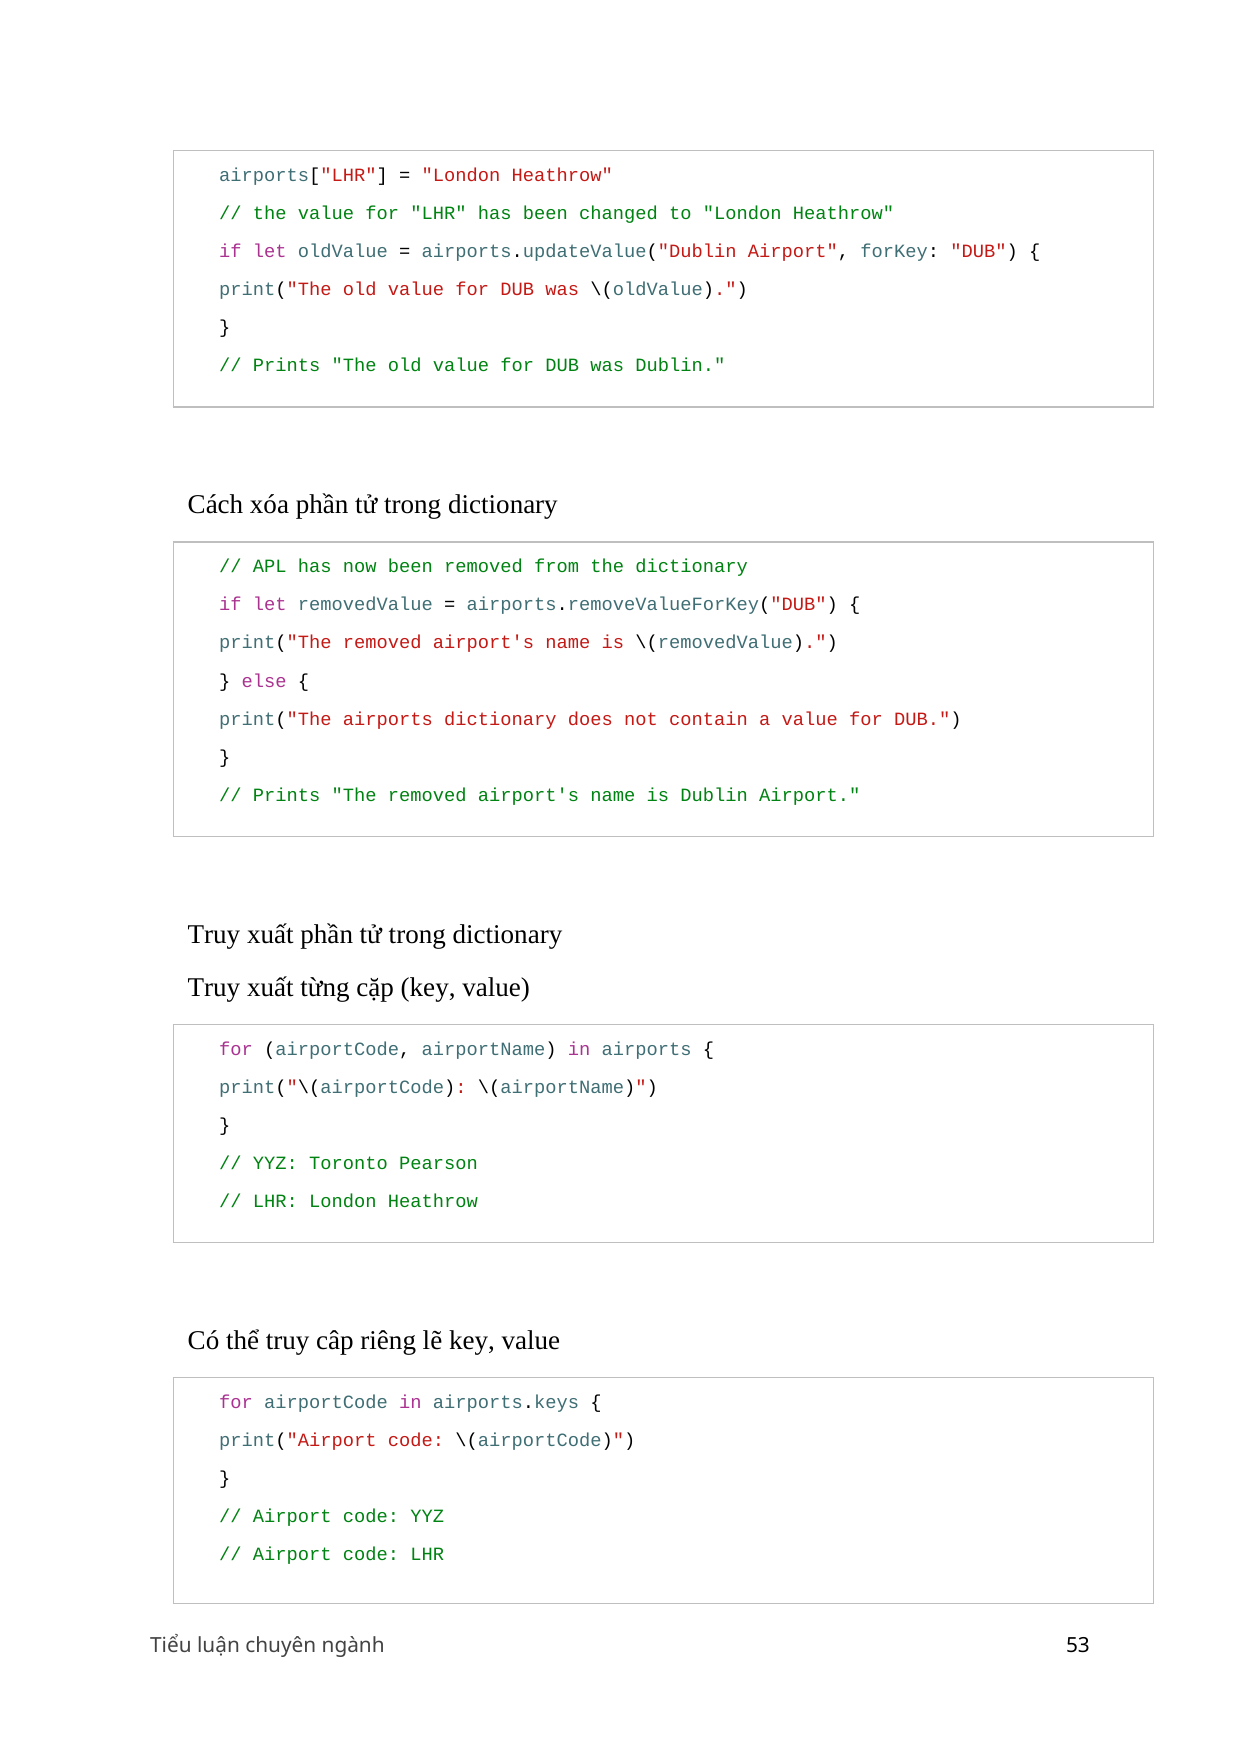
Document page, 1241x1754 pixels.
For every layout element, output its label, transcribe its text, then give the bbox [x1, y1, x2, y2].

text Truy xuất phần tử trong dictionary [150, 994, 1090, 1025]
text Cách xóa phần tử trong dictionary [150, 565, 1090, 596]
text Có thể truy câp riêng lẽ key, value [150, 1400, 1090, 1431]
table_header // APL has now been removed from the dictionary if let removedValue = airports.removeValueForKey("DUB") { print("The removed airport's name is \(removedValue).") } else { print("The airports dictionary does not contain a value for DUB.") } // Prints "The removed airport's name is Dublin Airport." [174, 619, 1153, 912]
table_header for (airportCode, airportName) in airports { print("\(airportCode): \(airportName)") } // YYZ: Toronto Pearson // LHR: London Heathrow [174, 1101, 1153, 1318]
text Truy xuất từng cặp (key, value) [150, 1047, 1090, 1078]
table_header airports["LHR"] = "London" // the airports dictionary now contains 3 items airports["LHR"] = "London Heathrow" // the value for "LHR" has been changed to "London Heathrow" if let oldValue = airports.updateValue("Dublin Airport", forKey: "DUB") { print("The old value for DUB was \(oldValue).") } // Prints "The old value for DUB was Dublin." [174, 151, 1153, 483]
